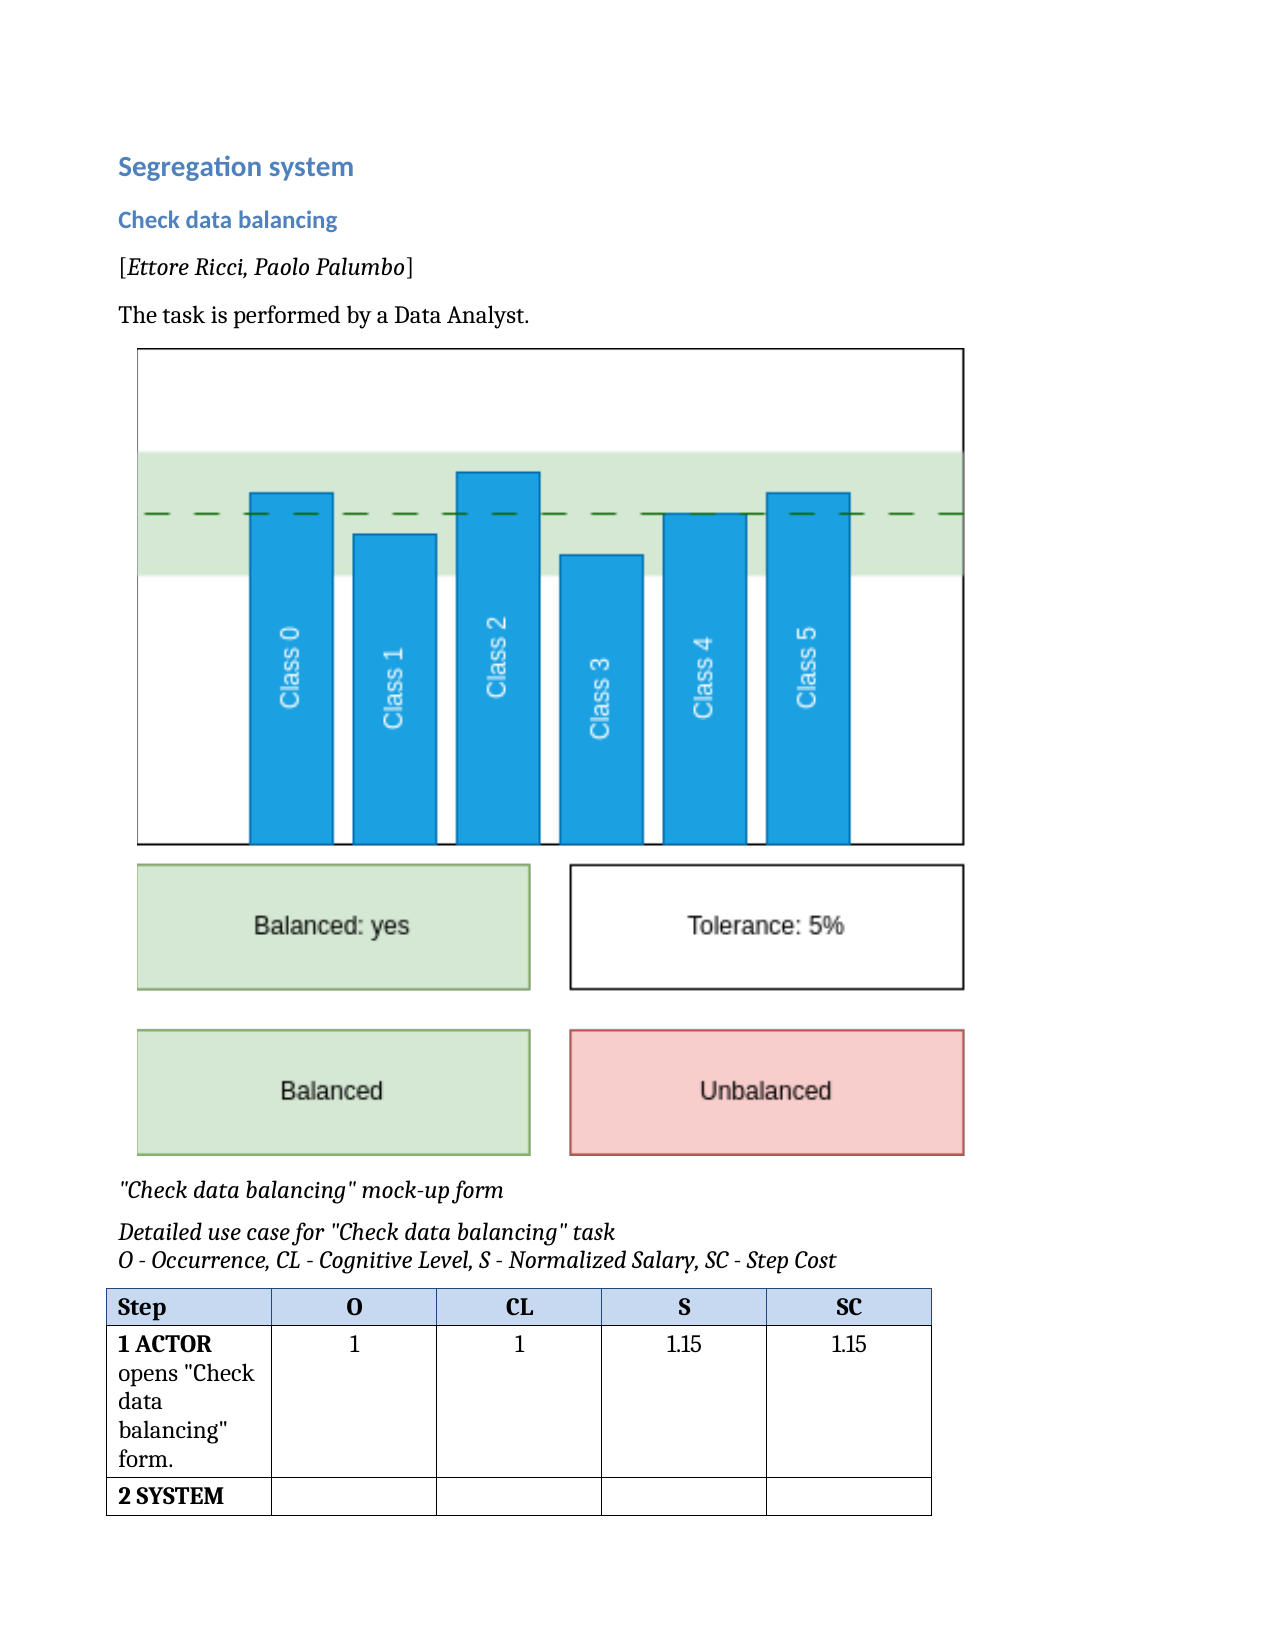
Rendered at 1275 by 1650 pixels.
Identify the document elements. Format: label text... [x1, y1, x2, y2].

table_cell [602, 1478, 766, 1514]
table_cell [272, 1478, 436, 1514]
table_cell 1 [437, 1326, 601, 1477]
text Detailed use case for "Check data balancing" task O - Occurrence, CL - Cognitive Level, S - Normalized Salary, SC - Step Cost [118, 1218, 1157, 1275]
text The task is performed by a Data Analyst. [118, 301, 1157, 329]
table_header SC [767, 1289, 931, 1325]
subtitle Check data balancing [118, 204, 1157, 234]
table_header Step [107, 1289, 271, 1325]
table_cell 1 ACTOR opens "Check data balancing" form. [107, 1326, 271, 1477]
table_header S [602, 1289, 766, 1325]
text "Check data balancing" mock-up form [118, 1176, 1157, 1205]
picture [137, 348, 967, 1156]
subtitle Segregation system [118, 148, 1157, 183]
table_cell [437, 1478, 601, 1514]
text [Ettore Ricci, Paolo Palumbo] [118, 253, 1157, 282]
table_cell 1 [272, 1326, 436, 1477]
table_header CL [437, 1289, 601, 1325]
table_header O [272, 1289, 436, 1325]
table_cell 1.15 [602, 1326, 766, 1477]
table_cell 2 SYSTEM shows the report. [107, 1478, 271, 1514]
table_cell [767, 1478, 931, 1514]
table_cell 1.15 [767, 1326, 931, 1477]
